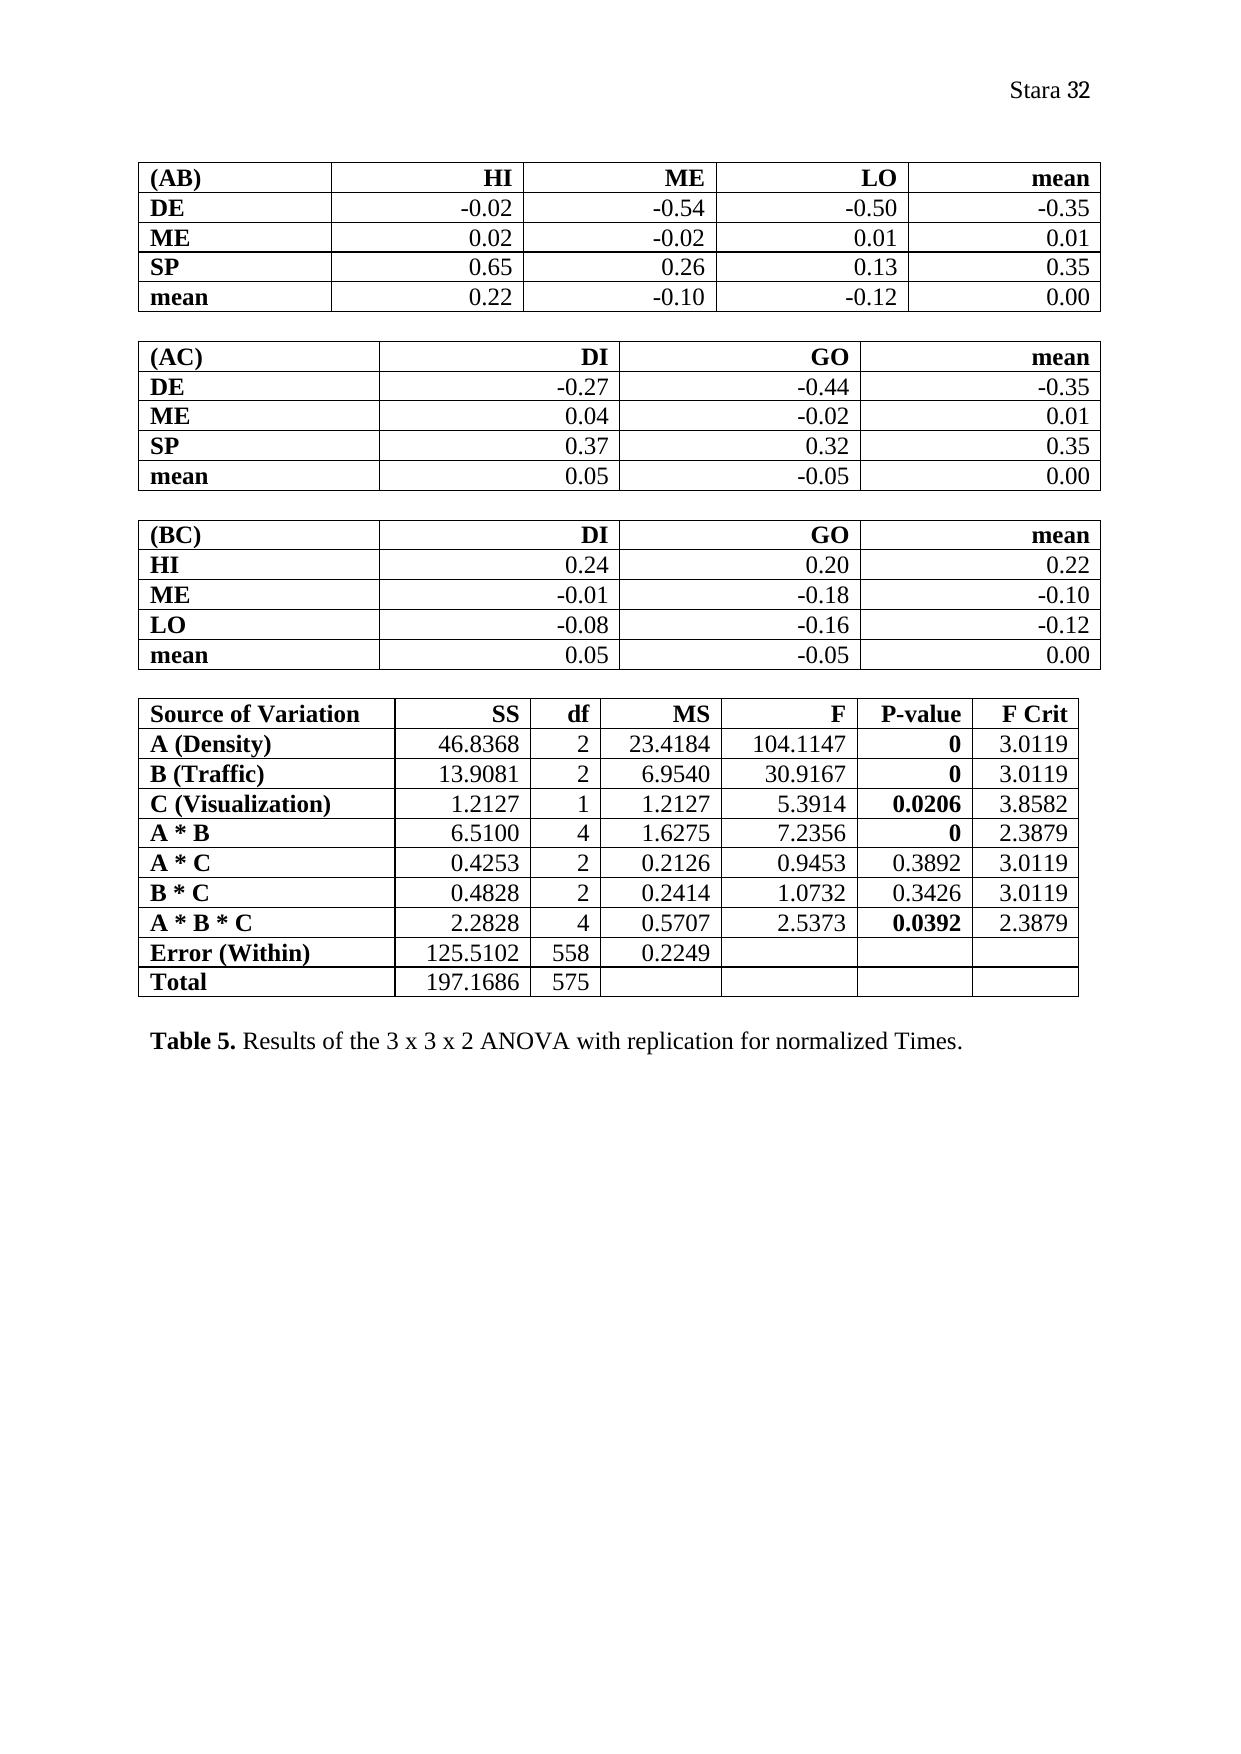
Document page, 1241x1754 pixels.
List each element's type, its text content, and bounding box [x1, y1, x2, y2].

table_cell -0.18 [620, 580, 860, 609]
table_cell B * C [139, 878, 394, 907]
table_cell LO [139, 610, 379, 639]
table_cell 1.2127 [601, 789, 721, 817]
table_cell -0.12 [861, 610, 1100, 639]
table_cell 0.00 [861, 461, 1100, 490]
table_cell 0 [858, 759, 972, 788]
table_cell 13.9081 [396, 759, 530, 788]
table_cell 0.22 [332, 282, 523, 311]
table_cell -0.16 [620, 610, 860, 639]
table_cell 125.5102 [396, 938, 530, 966]
table_cell 0.05 [380, 640, 619, 668]
table_cell mean [139, 282, 331, 311]
table_cell -0.50 [717, 193, 908, 222]
table_cell 2.5373 [722, 908, 857, 937]
table_header Source of Variation [139, 699, 394, 728]
table_cell 3.0119 [973, 878, 1078, 907]
table_cell A (Density) [139, 729, 394, 758]
table_cell -0.35 [909, 193, 1100, 222]
table_cell -0.35 [861, 372, 1100, 400]
table_cell 5.3914 [722, 789, 857, 817]
table_cell -0.02 [332, 193, 523, 222]
table_cell 197.1686 [396, 968, 530, 996]
table_cell 2 [531, 848, 600, 877]
table_cell 0.65 [332, 253, 523, 281]
table_header mean [861, 521, 1100, 549]
table_cell 0.13 [717, 253, 908, 281]
table_cell B (Traffic) [139, 759, 394, 788]
table_cell -0.12 [717, 282, 908, 311]
table_cell 3.0119 [973, 759, 1078, 788]
table_cell 0.0392 [858, 908, 972, 937]
table_cell 558 [531, 938, 600, 966]
table_cell mean [139, 640, 379, 668]
table_cell 23.4184 [601, 729, 721, 758]
table_header GO [620, 521, 860, 549]
table_cell [601, 968, 721, 996]
table_cell 1.0732 [722, 878, 857, 907]
table_cell 0.24 [380, 550, 619, 579]
table_cell 7.2356 [722, 819, 857, 847]
table_cell 4 [531, 819, 600, 847]
table_cell A * B [139, 819, 394, 847]
table_cell 0.20 [620, 550, 860, 579]
table_cell 2.3879 [973, 908, 1078, 937]
table_cell A * C [139, 848, 394, 877]
table_cell 1 [531, 789, 600, 817]
text Table 5. Results of the 3 x 3 x 2 ANOVA with replication for normalized Times. [150, 1026, 1090, 1055]
table_cell HI [139, 550, 379, 579]
table_header HI [332, 163, 523, 192]
table_cell 0.0206 [858, 789, 972, 817]
table_header DI [380, 342, 619, 371]
table_cell -0.05 [620, 640, 860, 668]
table_cell 0.00 [909, 282, 1100, 311]
table_cell 0 [858, 819, 972, 847]
table_header P-value [858, 699, 972, 728]
table_cell 0.2249 [601, 938, 721, 966]
table_cell 104.1147 [722, 729, 857, 758]
table_cell 0.01 [861, 401, 1100, 430]
table_cell 0.35 [909, 253, 1100, 281]
table_header (BC) [139, 521, 379, 549]
table_header mean [909, 163, 1100, 192]
table_cell DE [139, 372, 379, 400]
table_cell 30.9167 [722, 759, 857, 788]
table_cell 2 [531, 729, 600, 758]
table_cell Error (Within) [139, 938, 394, 966]
table_header DI [380, 521, 619, 549]
table_cell [973, 968, 1078, 996]
table_cell -0.08 [380, 610, 619, 639]
table_header (AC) [139, 342, 379, 371]
table_cell 0 [858, 729, 972, 758]
table_cell 3.8582 [973, 789, 1078, 817]
table_cell 0.32 [620, 431, 860, 460]
table_cell 6.9540 [601, 759, 721, 788]
table_cell [973, 938, 1078, 966]
table_header MS [601, 699, 721, 728]
table_cell 3.0119 [973, 848, 1078, 877]
table_cell -0.05 [620, 461, 860, 490]
table_cell 46.8368 [396, 729, 530, 758]
table_cell SP [139, 431, 379, 460]
table_cell ME [139, 401, 379, 430]
table_cell 0.02 [332, 223, 523, 251]
table_cell SP [139, 253, 331, 281]
table_cell 0.9453 [722, 848, 857, 877]
table_header F [722, 699, 857, 728]
table_cell 0.01 [717, 223, 908, 251]
table_header SS [396, 699, 530, 728]
table_header mean [861, 342, 1100, 371]
table_cell 0.3892 [858, 848, 972, 877]
table_cell [858, 938, 972, 966]
table_cell ME [139, 580, 379, 609]
table_cell -0.27 [380, 372, 619, 400]
table_cell -0.02 [524, 223, 716, 251]
table_header LO [717, 163, 908, 192]
table_cell [858, 968, 972, 996]
table_cell 3.0119 [973, 729, 1078, 758]
table_cell Total [139, 968, 394, 996]
table_cell A * B * C [139, 908, 394, 937]
table_cell 0.4828 [396, 878, 530, 907]
table_cell 0.4253 [396, 848, 530, 877]
table_cell 0.05 [380, 461, 619, 490]
table_cell 0.2126 [601, 848, 721, 877]
table_cell 4 [531, 908, 600, 937]
table_cell -0.44 [620, 372, 860, 400]
table_cell 1.2127 [396, 789, 530, 817]
table_cell -0.10 [861, 580, 1100, 609]
table_cell ME [139, 223, 331, 251]
table_cell mean [139, 461, 379, 490]
table_cell [722, 968, 857, 996]
table_cell 0.22 [861, 550, 1100, 579]
table_header (AB) [139, 163, 331, 192]
table_cell 0.26 [524, 253, 716, 281]
table_cell 0.2414 [601, 878, 721, 907]
table_cell 6.5100 [396, 819, 530, 847]
table_cell 0.35 [861, 431, 1100, 460]
table_cell 0.01 [909, 223, 1100, 251]
table_header ME [524, 163, 716, 192]
table_cell 0.37 [380, 431, 619, 460]
table_header df [531, 699, 600, 728]
table_cell 0.5707 [601, 908, 721, 937]
table_cell 2 [531, 759, 600, 788]
table_cell C (Visualization) [139, 789, 394, 817]
table_header F Crit [973, 699, 1078, 728]
table_cell DE [139, 193, 331, 222]
table_cell -0.02 [620, 401, 860, 430]
table_cell -0.01 [380, 580, 619, 609]
table_cell 1.6275 [601, 819, 721, 847]
table_cell 575 [531, 968, 600, 996]
table_cell [722, 938, 857, 966]
table_cell -0.10 [524, 282, 716, 311]
table_cell 2.3879 [973, 819, 1078, 847]
table_cell 0.04 [380, 401, 619, 430]
table_cell 2 [531, 878, 600, 907]
table_cell 2.2828 [396, 908, 530, 937]
table_header GO [620, 342, 860, 371]
table_cell 0.00 [861, 640, 1100, 668]
table_cell -0.54 [524, 193, 716, 222]
table_cell 0.3426 [858, 878, 972, 907]
